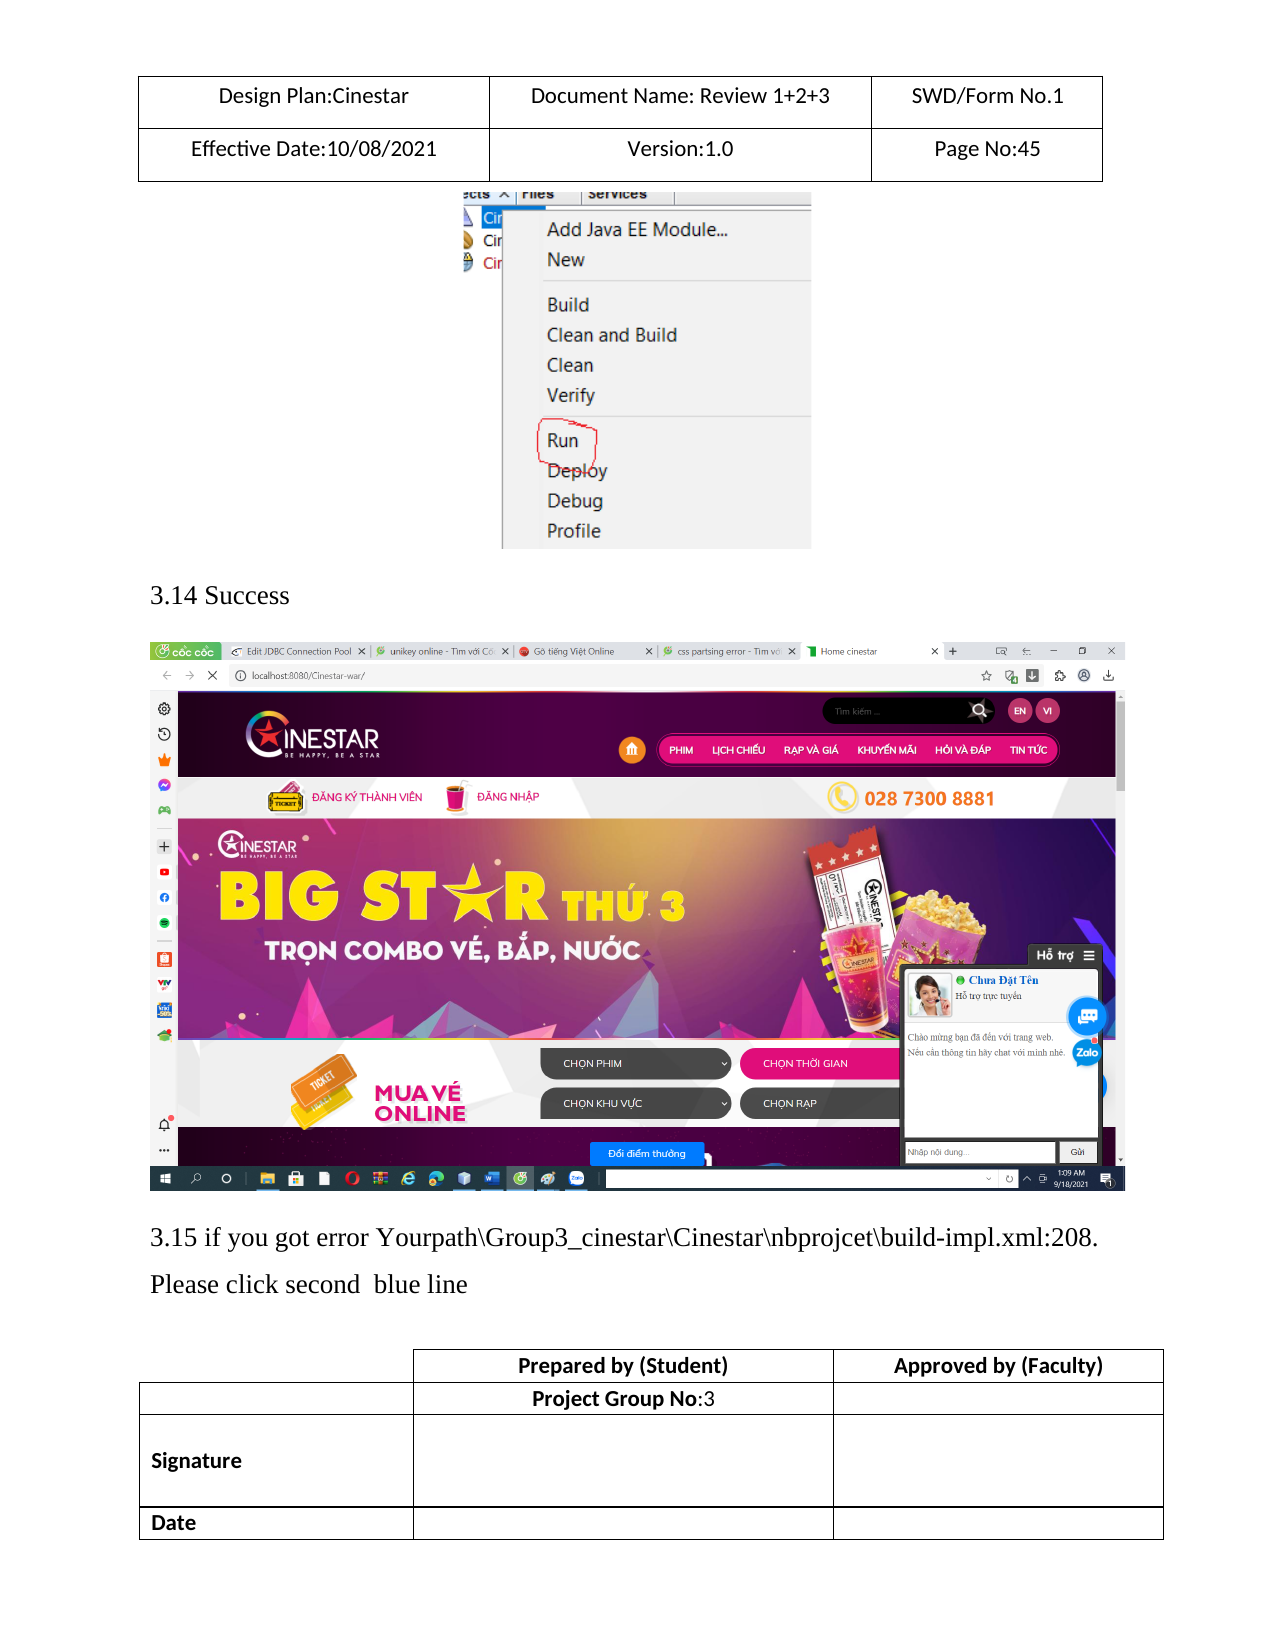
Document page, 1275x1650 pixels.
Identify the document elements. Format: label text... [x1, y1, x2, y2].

picture [463, 192, 812, 549]
text 3.15 if you got error Yourpath\Group3_cinestar\Cinestar\nbprojcet\build-impl.xml:208. Please click second blue line [150, 1221, 1125, 1299]
picture [150, 642, 1125, 1191]
text 3.14 Success [150, 579, 1125, 610]
